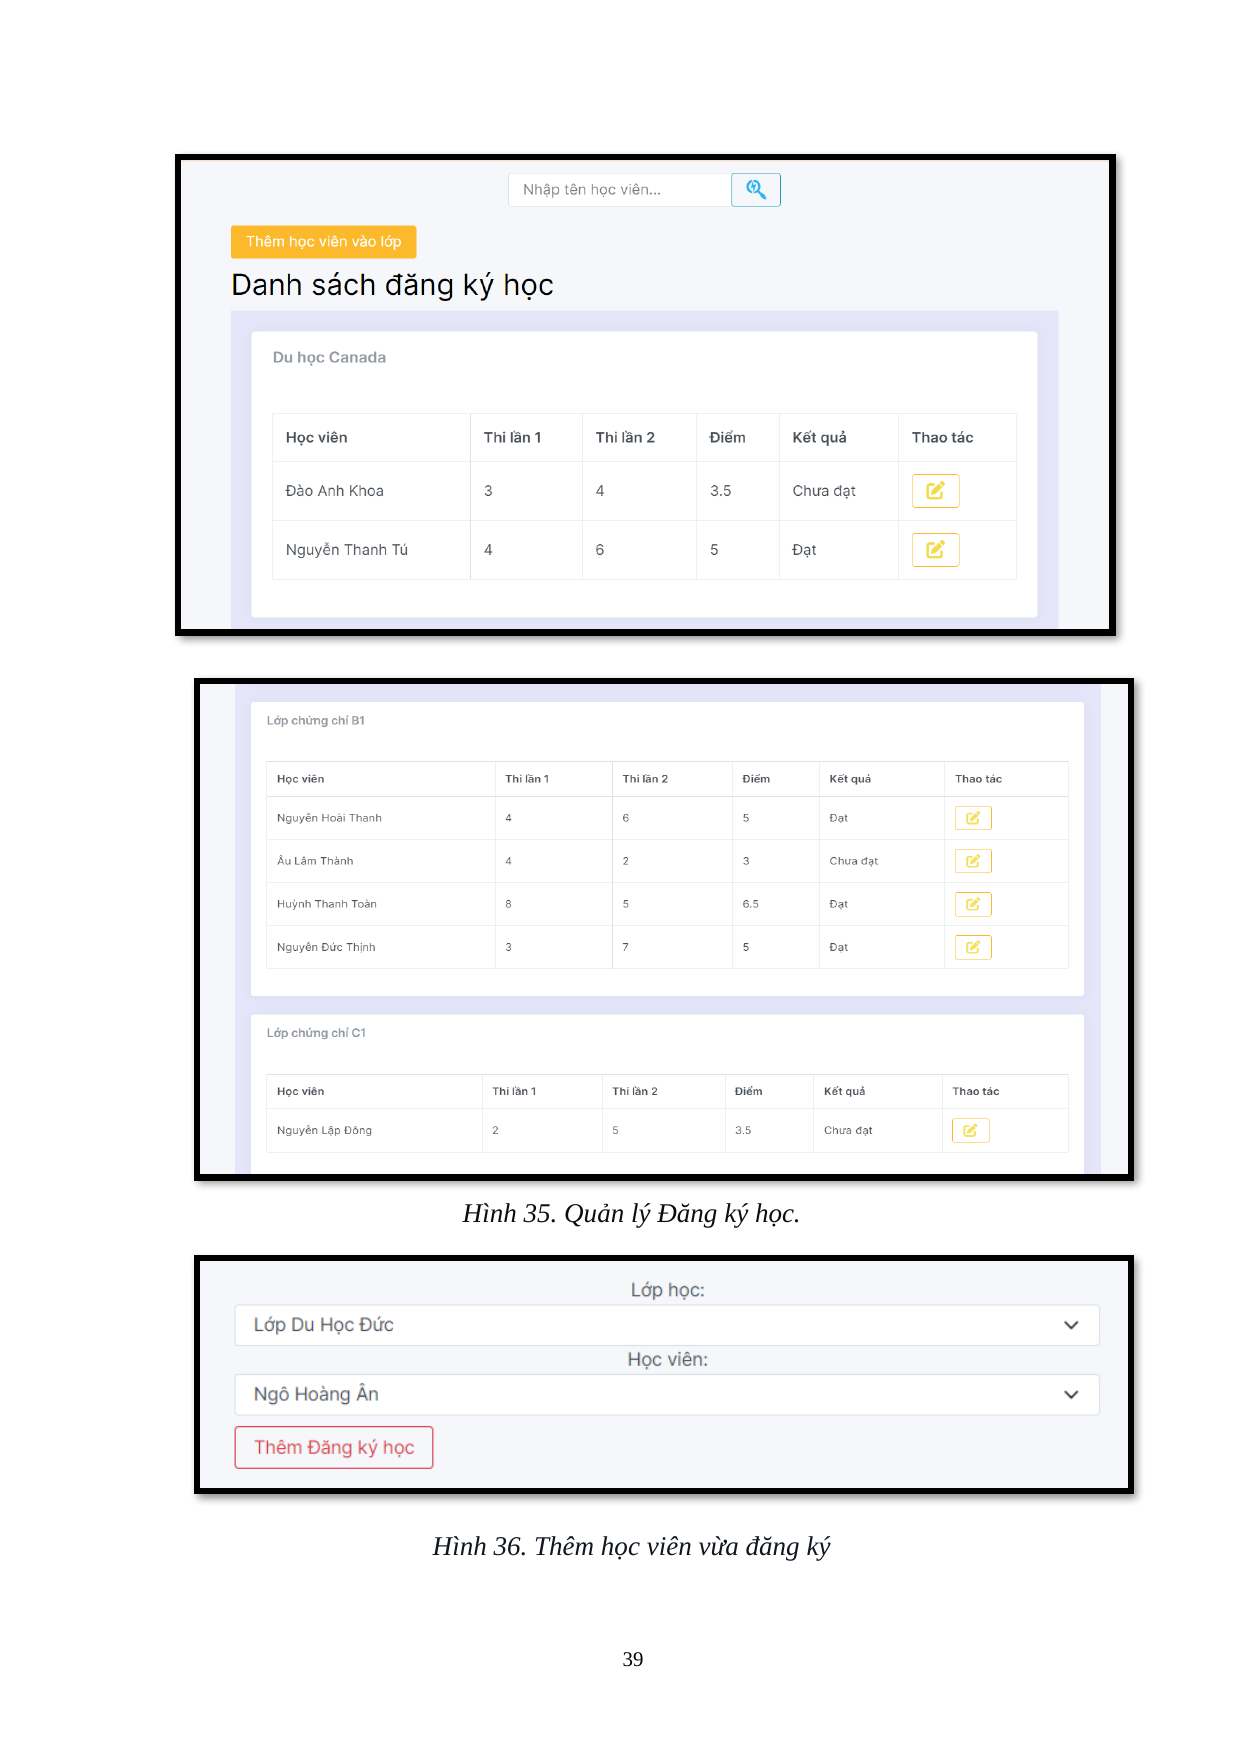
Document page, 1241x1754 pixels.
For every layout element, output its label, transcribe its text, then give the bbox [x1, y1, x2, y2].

text Hình 36. Thêm học viên vừa đăng ký [169, 1530, 1097, 1561]
picture [200, 684, 1128, 1174]
text Hình 35. Quản lý Đăng ký học. [169, 1197, 1097, 1228]
picture [181, 160, 1109, 629]
picture [200, 1261, 1128, 1488]
